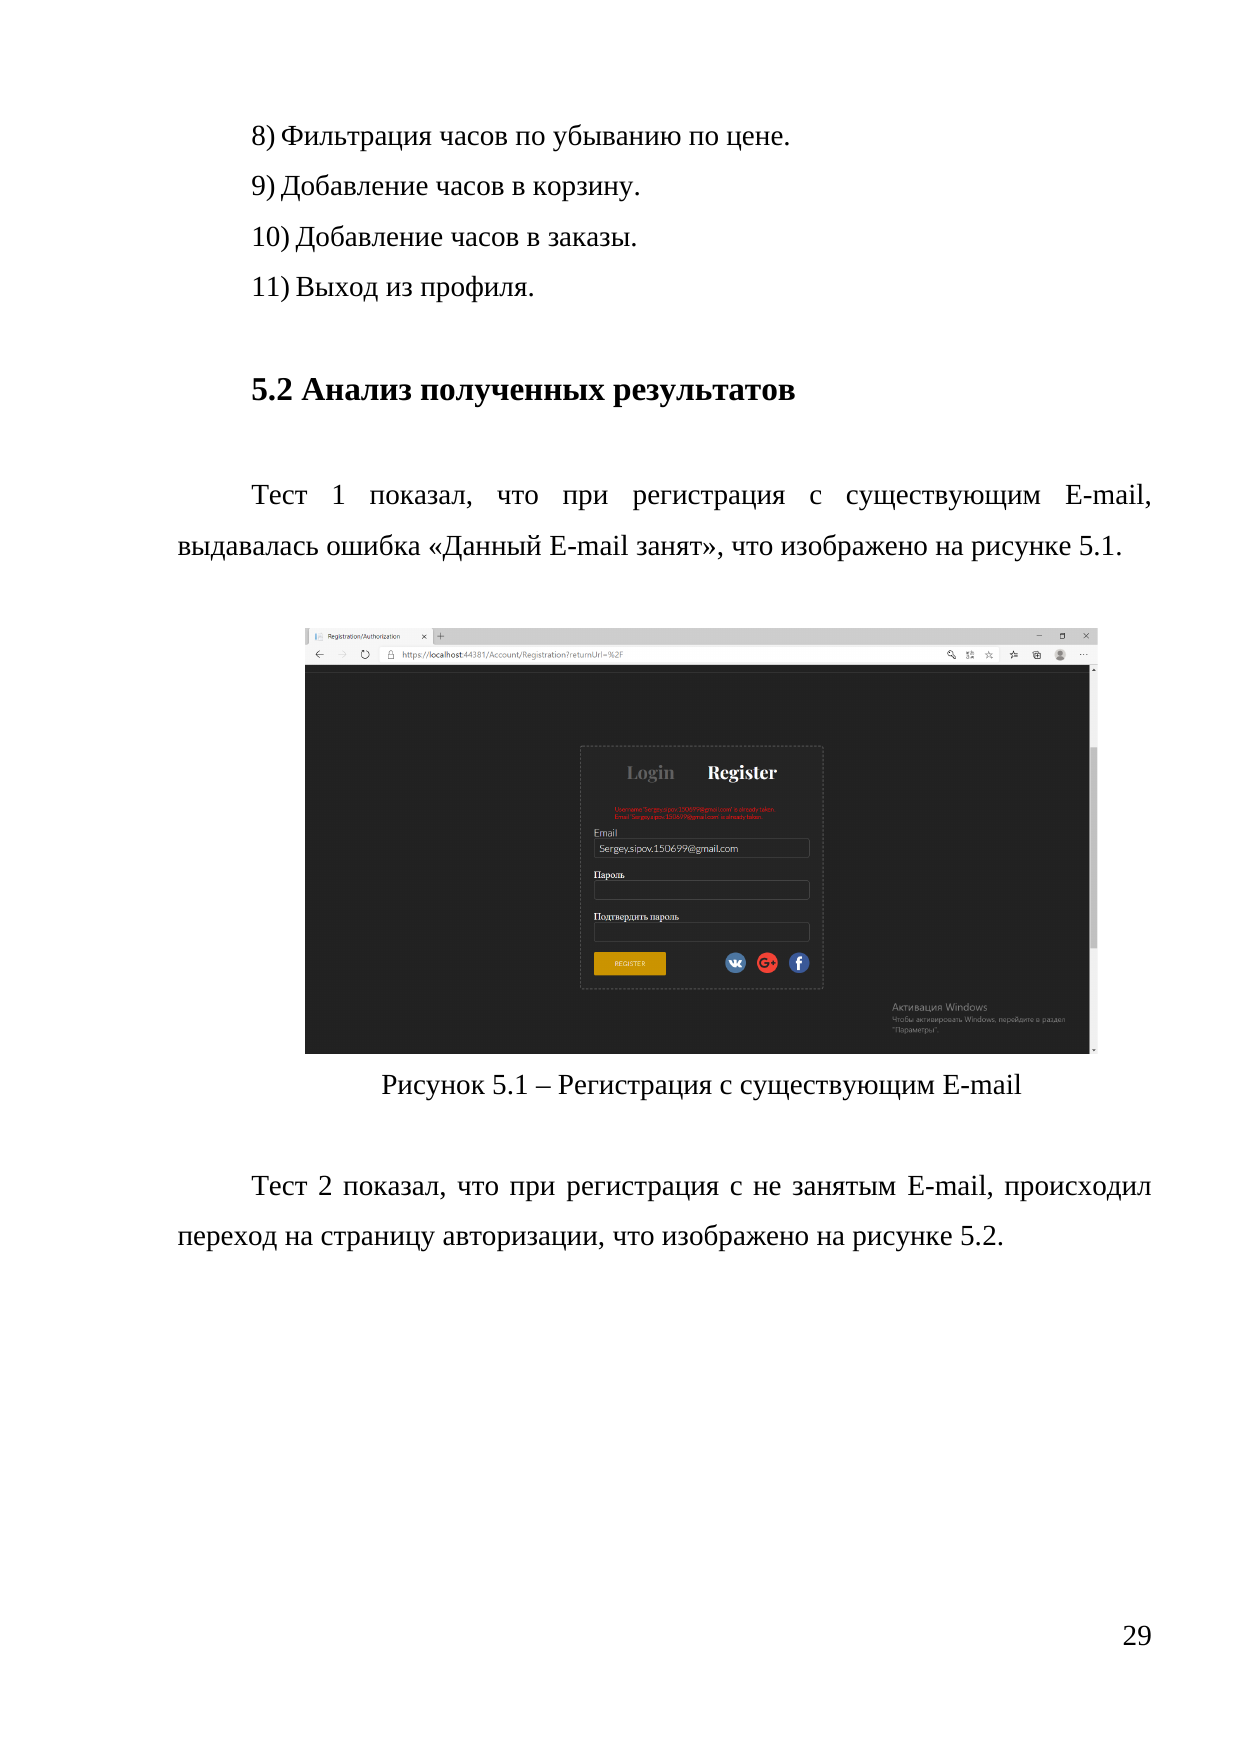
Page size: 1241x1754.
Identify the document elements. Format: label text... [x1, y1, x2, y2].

list Тест 2 показал, что при регистрация с не занятым E-mail, происходил переход на страницу авторизации, что изображено на рисунке 5.2. [177, 1168, 1152, 1252]
list Добавление часов в заказы. [177, 219, 1152, 252]
list Добавление часов в корзину. [177, 168, 1152, 202]
list Рисунок 5.1 – Регистрация с существующим E-mail [177, 1067, 1152, 1101]
list 5.2 Анализ полученных результатов [177, 370, 1152, 408]
list Выход из профиля. [177, 269, 1152, 303]
list Тест 1 показал, что при регистрация с существующим E-mail, выдавалась ошибка «Данный E-mail занят», что изображено на рисунке 5.1. [177, 477, 1152, 561]
picture [305, 628, 1098, 1054]
list Фильтрация часов по убыванию по цене. [177, 118, 1152, 152]
